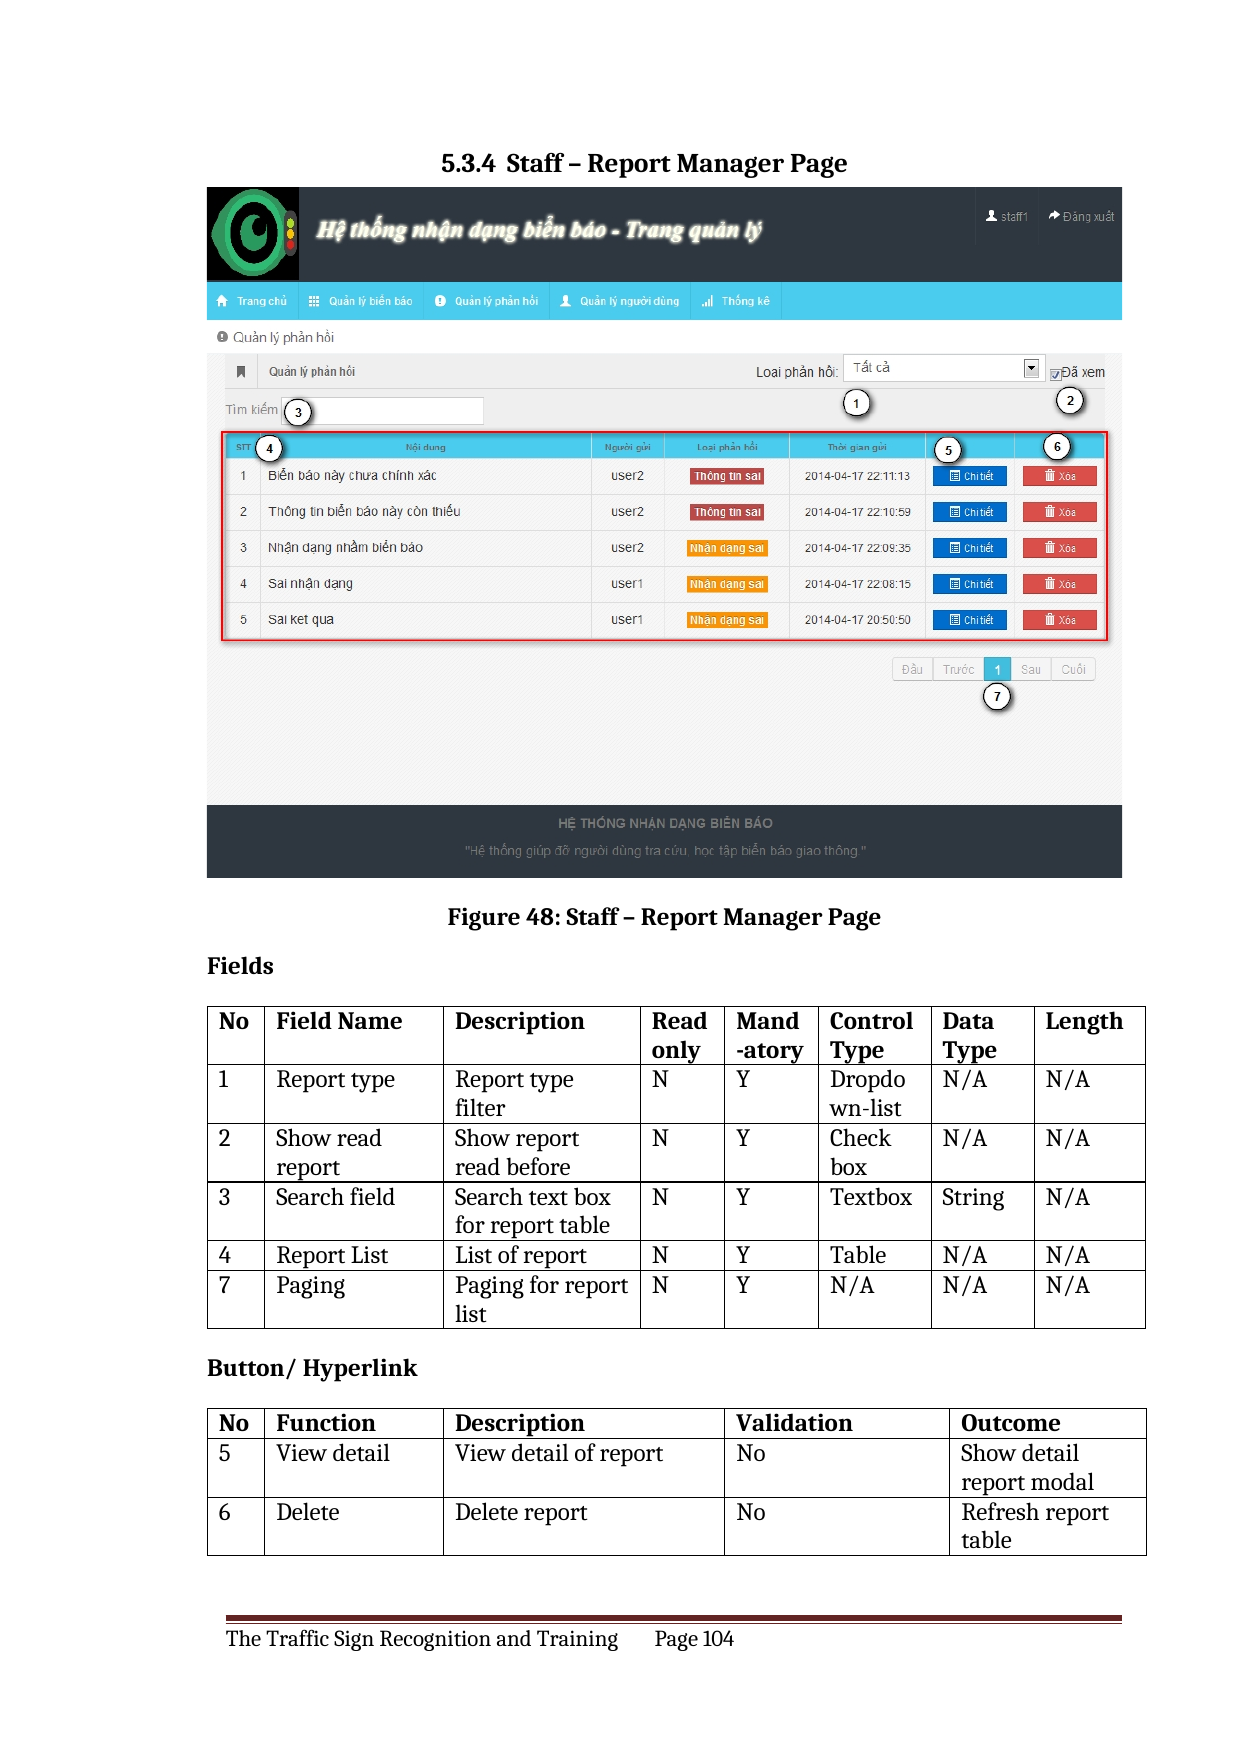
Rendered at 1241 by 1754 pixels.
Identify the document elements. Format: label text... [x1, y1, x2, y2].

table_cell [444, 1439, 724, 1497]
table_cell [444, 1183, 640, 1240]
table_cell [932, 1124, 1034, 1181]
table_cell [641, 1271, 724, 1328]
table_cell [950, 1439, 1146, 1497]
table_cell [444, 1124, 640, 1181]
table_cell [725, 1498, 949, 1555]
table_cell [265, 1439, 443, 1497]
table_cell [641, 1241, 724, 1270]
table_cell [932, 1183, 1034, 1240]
text Figure 48: Staff – Report Manager Page [207, 902, 1122, 931]
picture [206, 187, 1123, 878]
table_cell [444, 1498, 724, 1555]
text Fields [207, 952, 1122, 981]
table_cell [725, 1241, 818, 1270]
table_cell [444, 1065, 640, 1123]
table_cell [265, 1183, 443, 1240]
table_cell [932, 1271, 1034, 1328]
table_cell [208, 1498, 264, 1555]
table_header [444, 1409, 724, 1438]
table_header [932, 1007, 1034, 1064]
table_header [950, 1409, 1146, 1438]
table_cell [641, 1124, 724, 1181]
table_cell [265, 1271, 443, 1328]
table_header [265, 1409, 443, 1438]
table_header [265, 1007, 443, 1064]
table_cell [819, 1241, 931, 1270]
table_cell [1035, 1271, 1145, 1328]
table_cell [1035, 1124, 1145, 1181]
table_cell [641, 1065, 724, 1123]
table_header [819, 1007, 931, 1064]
subtitle Staff – Report Manager Page [441, 148, 1122, 179]
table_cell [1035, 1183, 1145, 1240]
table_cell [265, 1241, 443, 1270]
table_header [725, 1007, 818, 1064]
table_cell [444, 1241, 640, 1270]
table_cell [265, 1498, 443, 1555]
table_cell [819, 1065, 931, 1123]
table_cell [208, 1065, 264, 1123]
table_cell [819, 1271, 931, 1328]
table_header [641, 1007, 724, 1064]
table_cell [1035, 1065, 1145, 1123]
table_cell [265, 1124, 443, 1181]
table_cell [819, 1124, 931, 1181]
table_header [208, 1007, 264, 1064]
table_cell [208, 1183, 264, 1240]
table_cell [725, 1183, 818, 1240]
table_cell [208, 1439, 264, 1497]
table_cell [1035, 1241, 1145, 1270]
text Button/ Hyperlink [207, 1354, 1122, 1383]
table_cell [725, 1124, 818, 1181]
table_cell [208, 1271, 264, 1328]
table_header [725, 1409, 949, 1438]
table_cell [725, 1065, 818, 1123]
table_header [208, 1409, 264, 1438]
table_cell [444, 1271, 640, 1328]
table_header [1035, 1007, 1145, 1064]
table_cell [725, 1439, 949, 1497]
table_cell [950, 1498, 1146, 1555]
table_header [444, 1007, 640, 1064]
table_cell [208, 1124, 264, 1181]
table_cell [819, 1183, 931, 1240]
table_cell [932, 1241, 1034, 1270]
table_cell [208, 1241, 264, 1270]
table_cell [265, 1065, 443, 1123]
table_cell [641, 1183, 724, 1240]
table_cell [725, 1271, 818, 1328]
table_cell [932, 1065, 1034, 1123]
